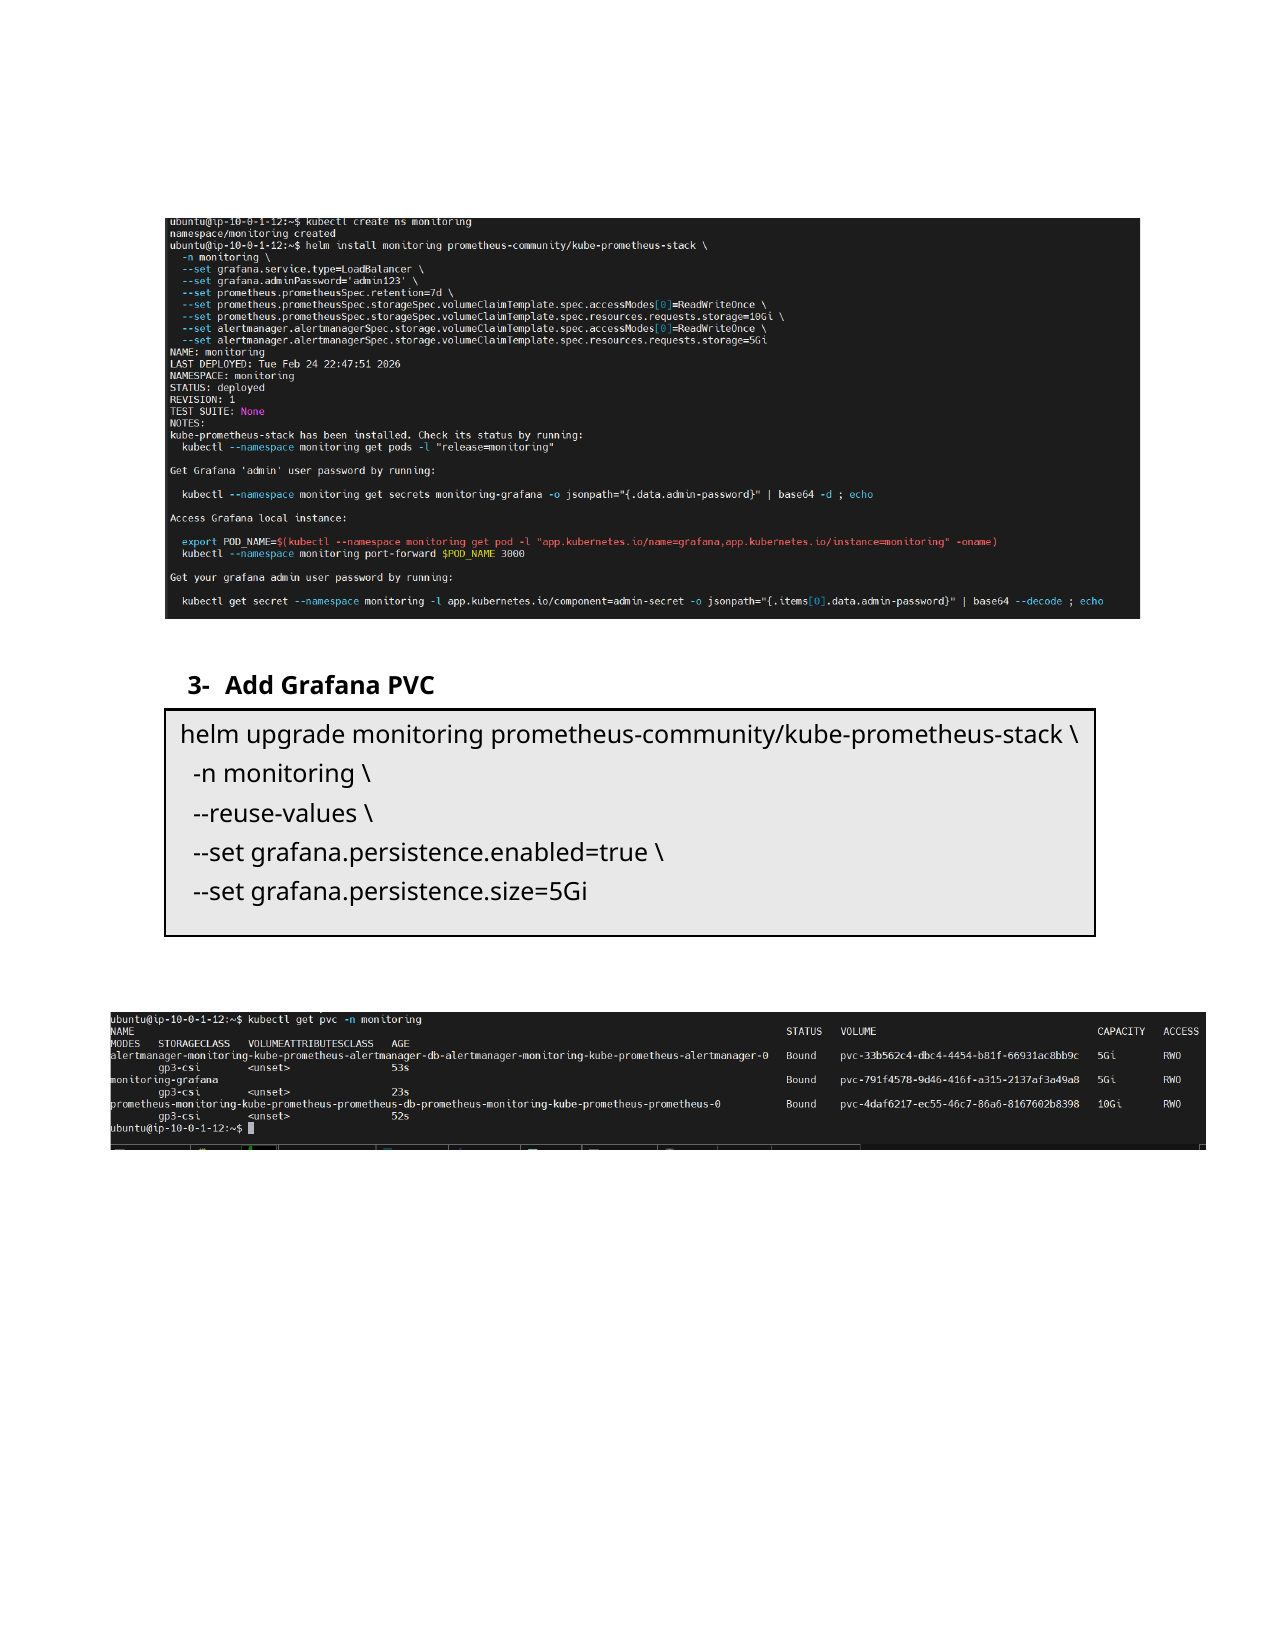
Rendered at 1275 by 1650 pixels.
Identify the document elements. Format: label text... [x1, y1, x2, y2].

picture [165, 218, 1141, 619]
picture [110, 1012, 1206, 1150]
list Add Grafana PVC [187, 667, 1125, 702]
